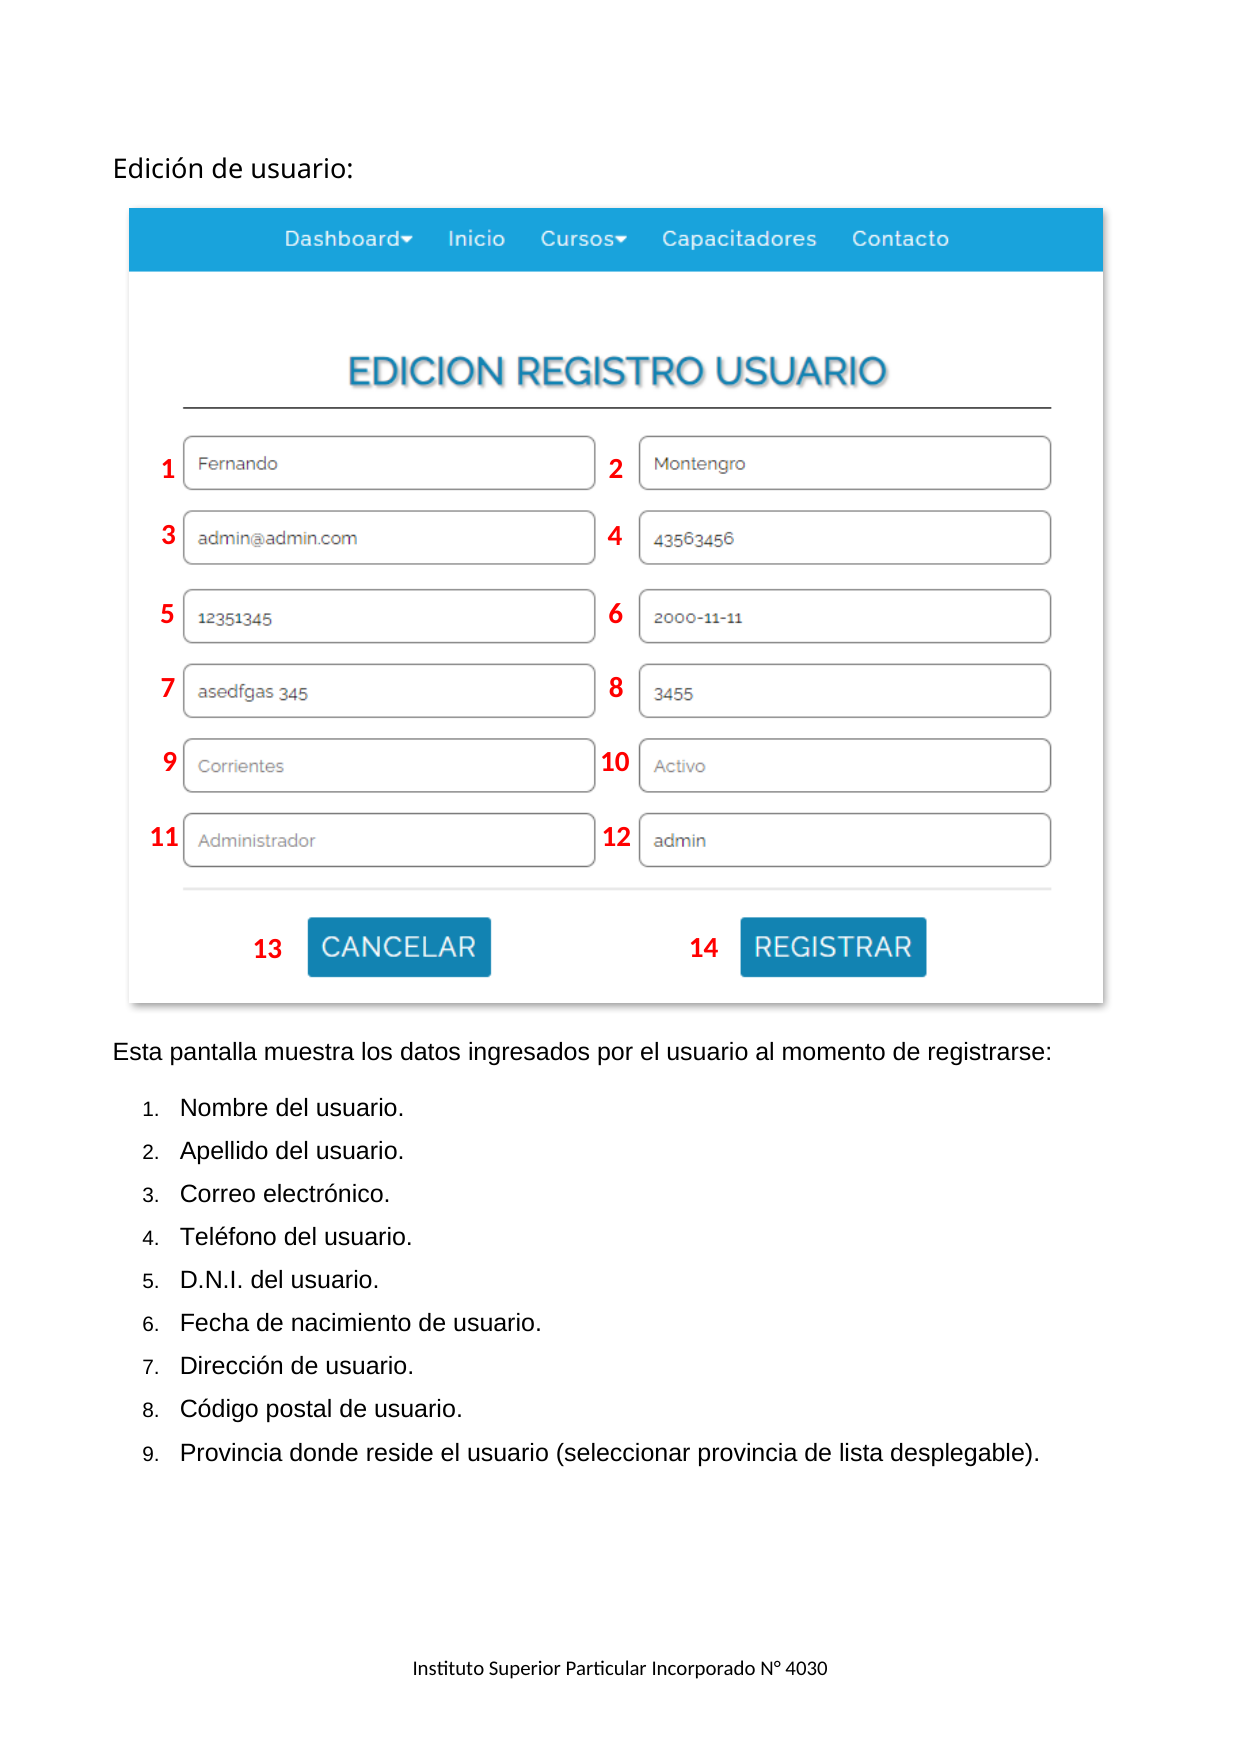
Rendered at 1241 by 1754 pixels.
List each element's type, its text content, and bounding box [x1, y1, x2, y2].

list Provincia donde reside el usuario (seleccionar provincia de lista desplegable). [142, 1438, 1128, 1466]
picture [129, 208, 1103, 1003]
list Dirección de usuario. [142, 1351, 1128, 1380]
text Esta pantalla muestra los datos ingresados por el usuario al momento de registrarse: [112, 1037, 1128, 1066]
list Apellido del usuario. [142, 1136, 1128, 1164]
list Código postal de usuario. [142, 1394, 1128, 1423]
list Fecha de nacimiento de usuario. [142, 1308, 1128, 1337]
list Nombre del usuario. [142, 1093, 1128, 1121]
list Teléfono del usuario. [142, 1222, 1128, 1251]
list Correo electrónico. [142, 1179, 1128, 1208]
subtitle Edición de usuario: [112, 150, 1128, 187]
list D.N.I. del usuario. [142, 1265, 1128, 1294]
